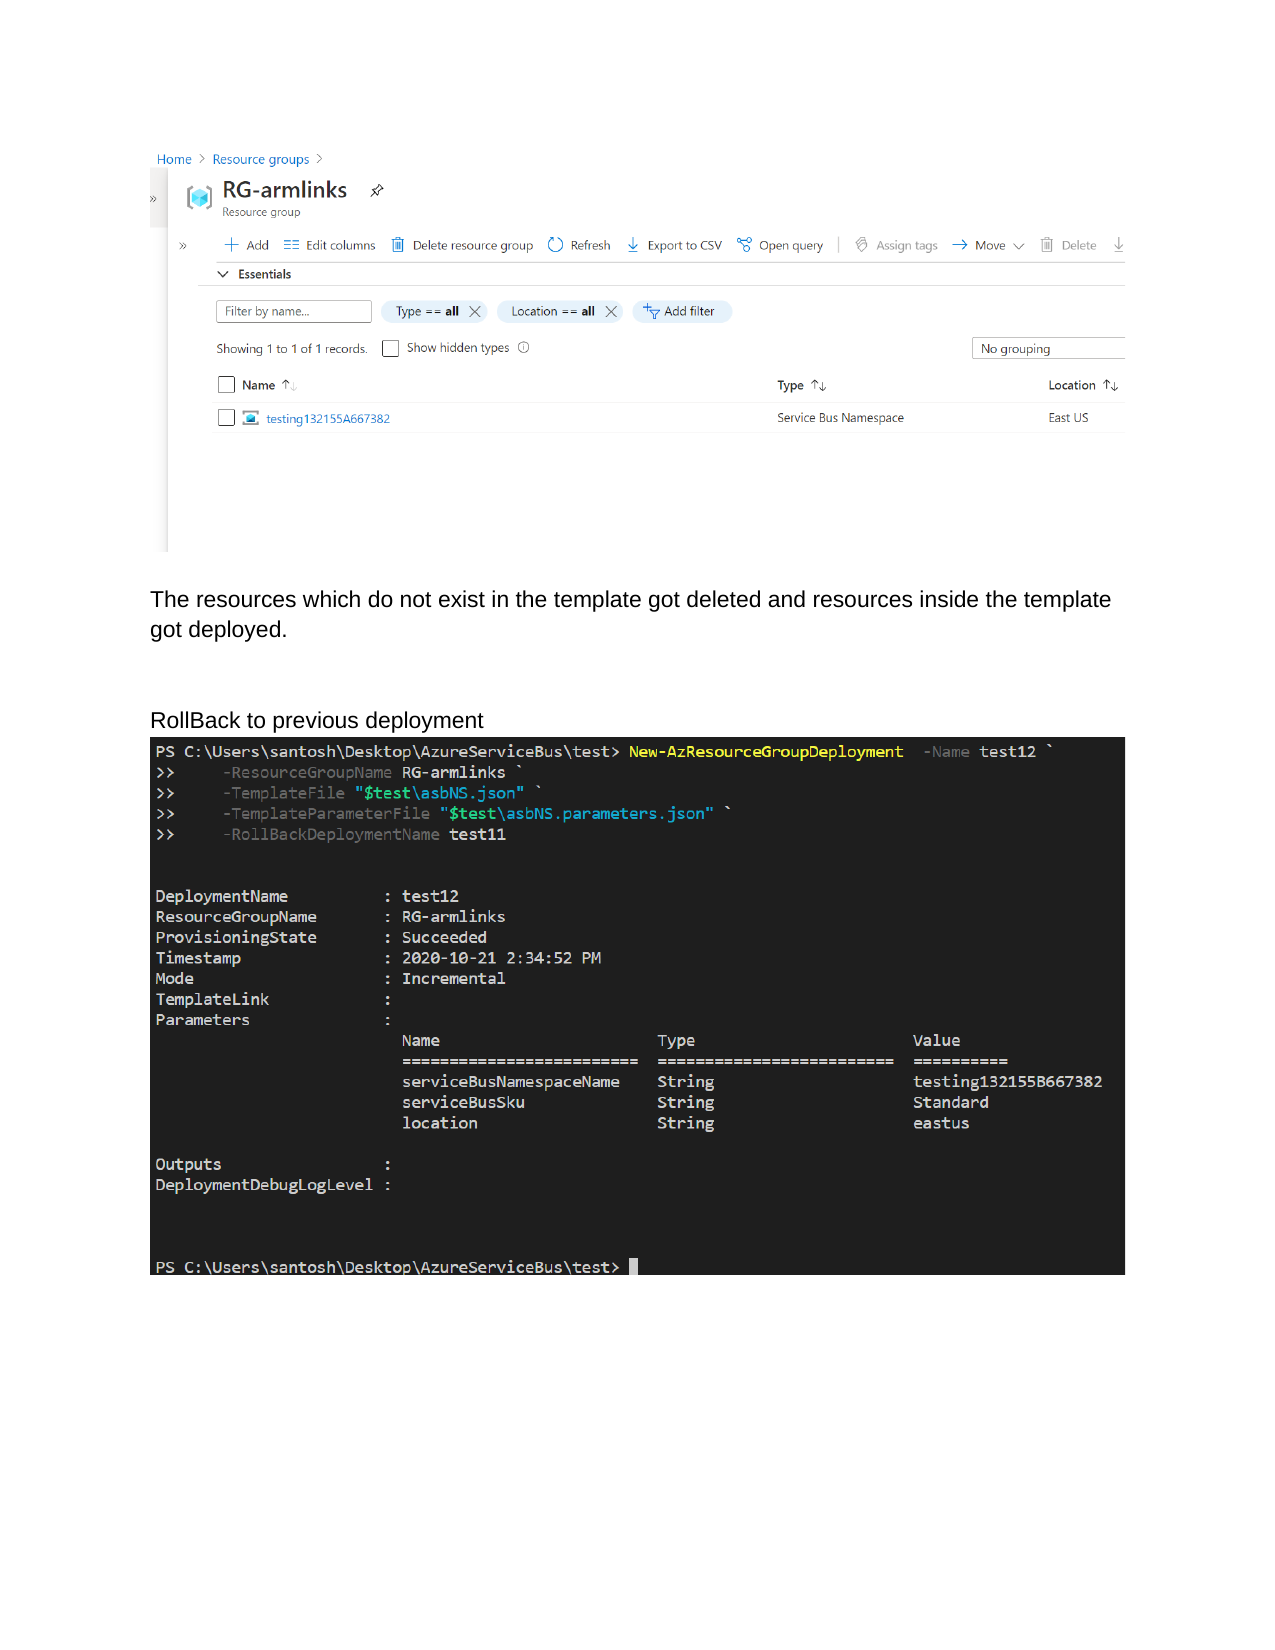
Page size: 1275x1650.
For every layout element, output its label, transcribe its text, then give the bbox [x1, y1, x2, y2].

picture [150, 737, 1125, 1275]
picture [150, 150, 1125, 552]
text RollBack to previous deployment [150, 707, 1125, 733]
text The resources which do not exist in the template got deleted and resources inside the template got deployed. [150, 586, 1125, 643]
